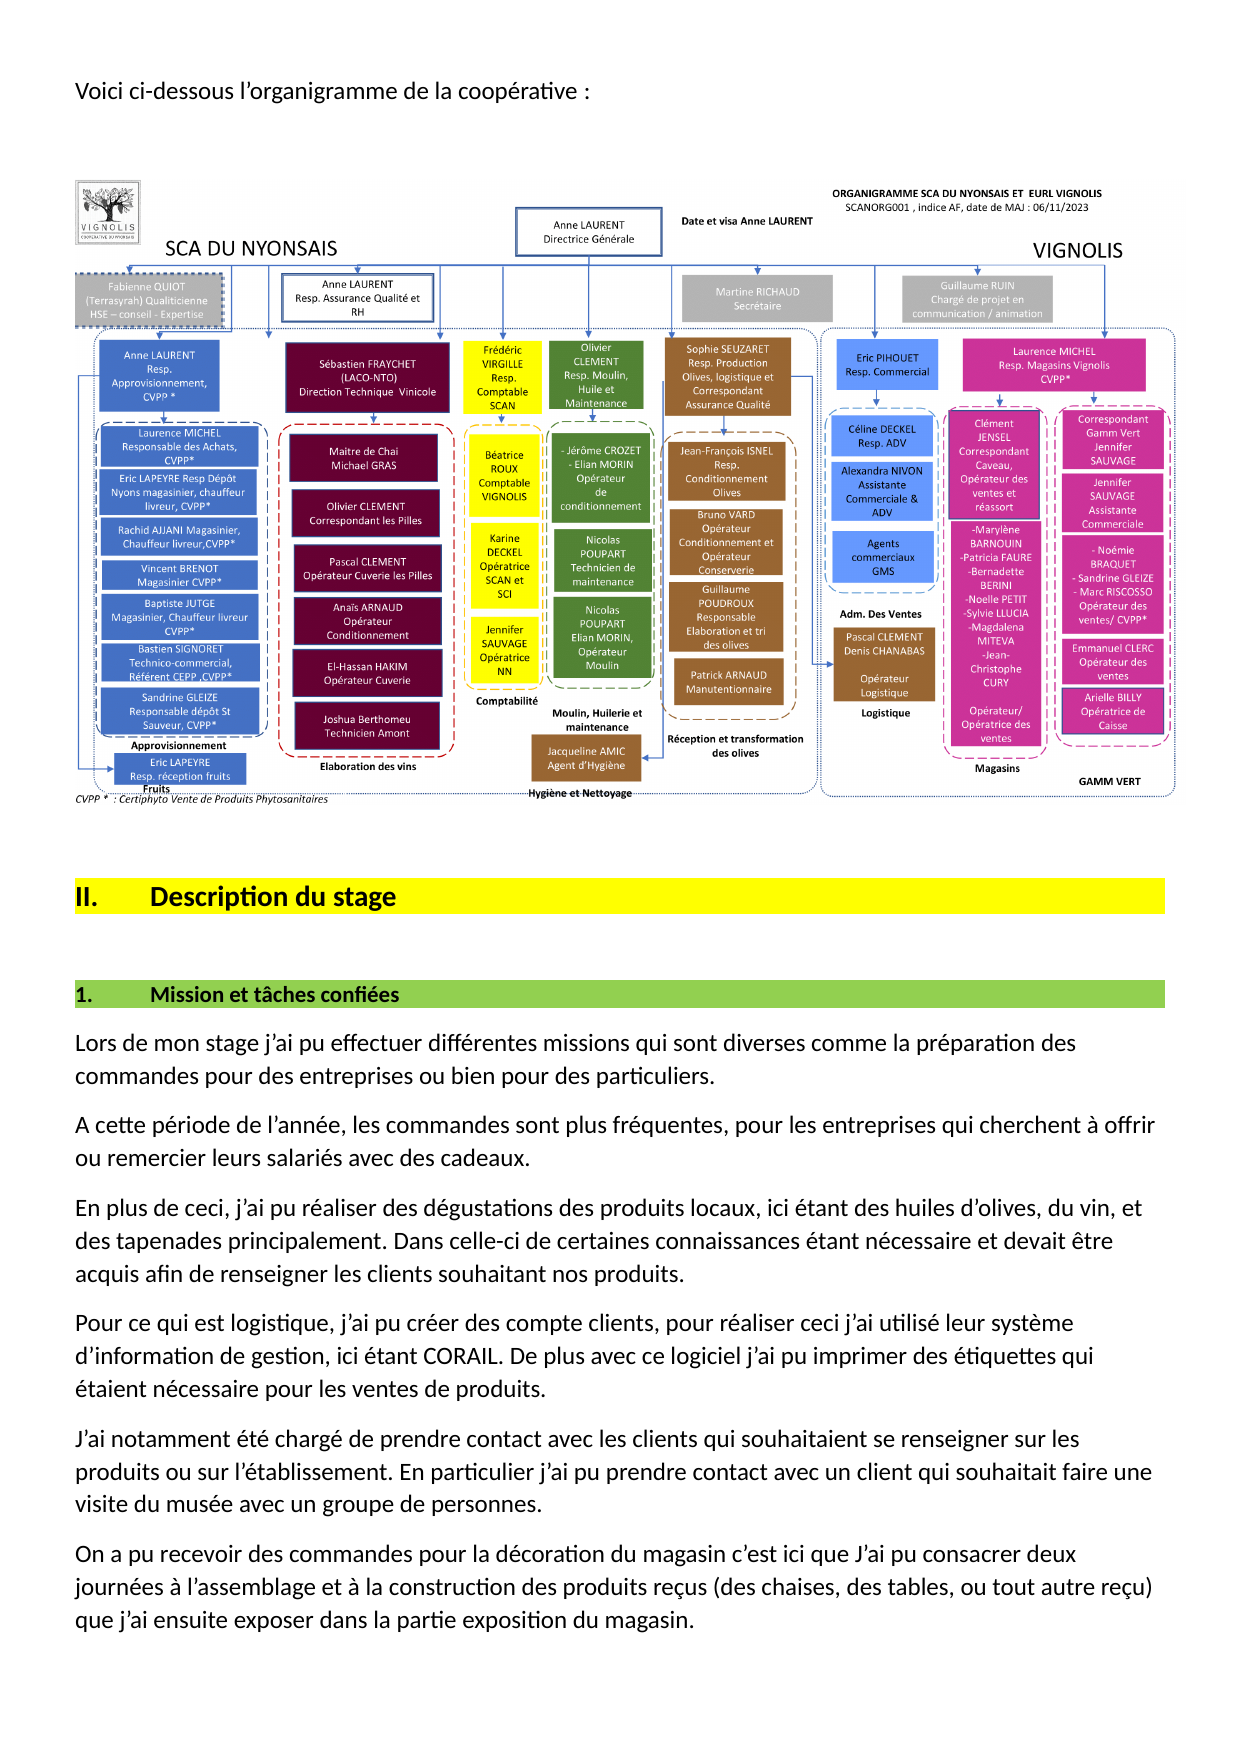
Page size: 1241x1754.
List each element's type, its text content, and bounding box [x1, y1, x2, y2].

text Lors de mon stage j’ai pu effectuer différentes missions qui sont diverses comme la préparation des commandes pour des entreprises ou bien pour des particuliers. [75, 1027, 1165, 1090]
picture [75, 179, 1186, 805]
text A cette période de l’année, les commandes sont plus fréquentes, pour les entreprises qui cherchent à offrir ou remercier leurs salariés avec des cadeaux. [75, 1109, 1165, 1173]
text Pour ce qui est logistique, j’ai pu créer des compte clients, pour réaliser ceci j’ai utilisé leur système d’information de gestion, ici étant CORAIL. De plus avec ce logiciel j’ai pu imprimer des étiquettes qui étaient nécessaire pour les ventes de produits. [75, 1307, 1165, 1404]
text J’ai notamment été chargé de prendre contact avec les clients qui souhaitaient se renseigner sur les produits ou sur l’établissement. En particulier j’ai pu prendre contact avec un client qui souhaitait faire une visite du musée avec un groupe de personnes. [75, 1423, 1165, 1519]
text En plus de ceci, j’ai pu réaliser des dégustations des produits locaux, ici étant des huiles d’olives, du vin, et des tapenades principalement. Dans celle-ci de certaines connaissances étant nécessaire et devait être acquis afin de renseigner les clients souhaitant nos produits. [75, 1192, 1165, 1288]
subtitle Description du stage [75, 878, 1165, 914]
text On a pu recevoir des commandes pour la décoration du magasin c’est ici que J’ai pu consacrer deux journées à l’assemblage et à la construction des produits reçus (des chaises, des tables, ou tout autre reçu) que j’ai ensuite exposer dans la partie exposition du magasin. [75, 1538, 1165, 1634]
text Voici ci-dessous l’organigramme de la coopérative : [75, 75, 1165, 106]
subtitle Mission et tâches confiées [75, 980, 1165, 1008]
